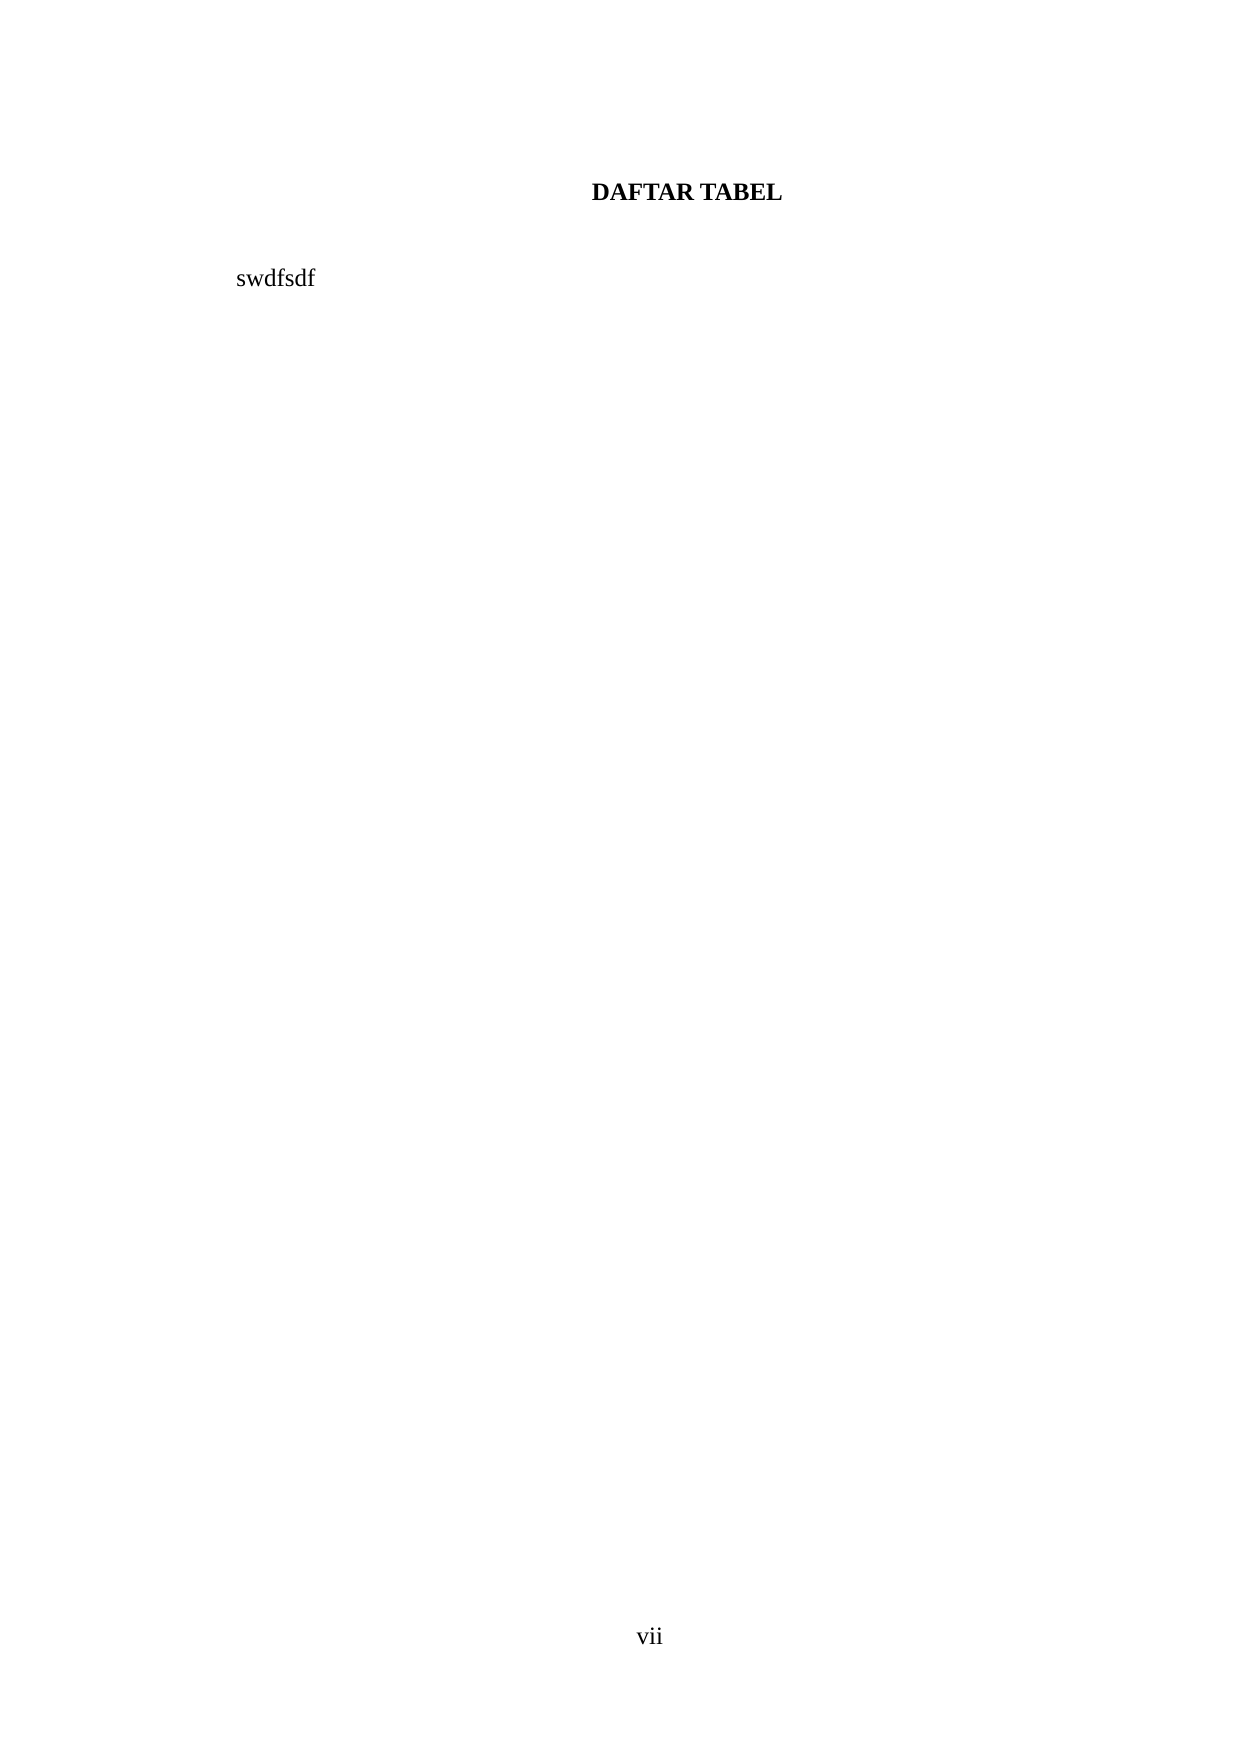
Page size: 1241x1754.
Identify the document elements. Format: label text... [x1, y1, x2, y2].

subtitle DAFTAR TABEL [236, 177, 1063, 206]
text swdfsdf [236, 263, 1063, 292]
